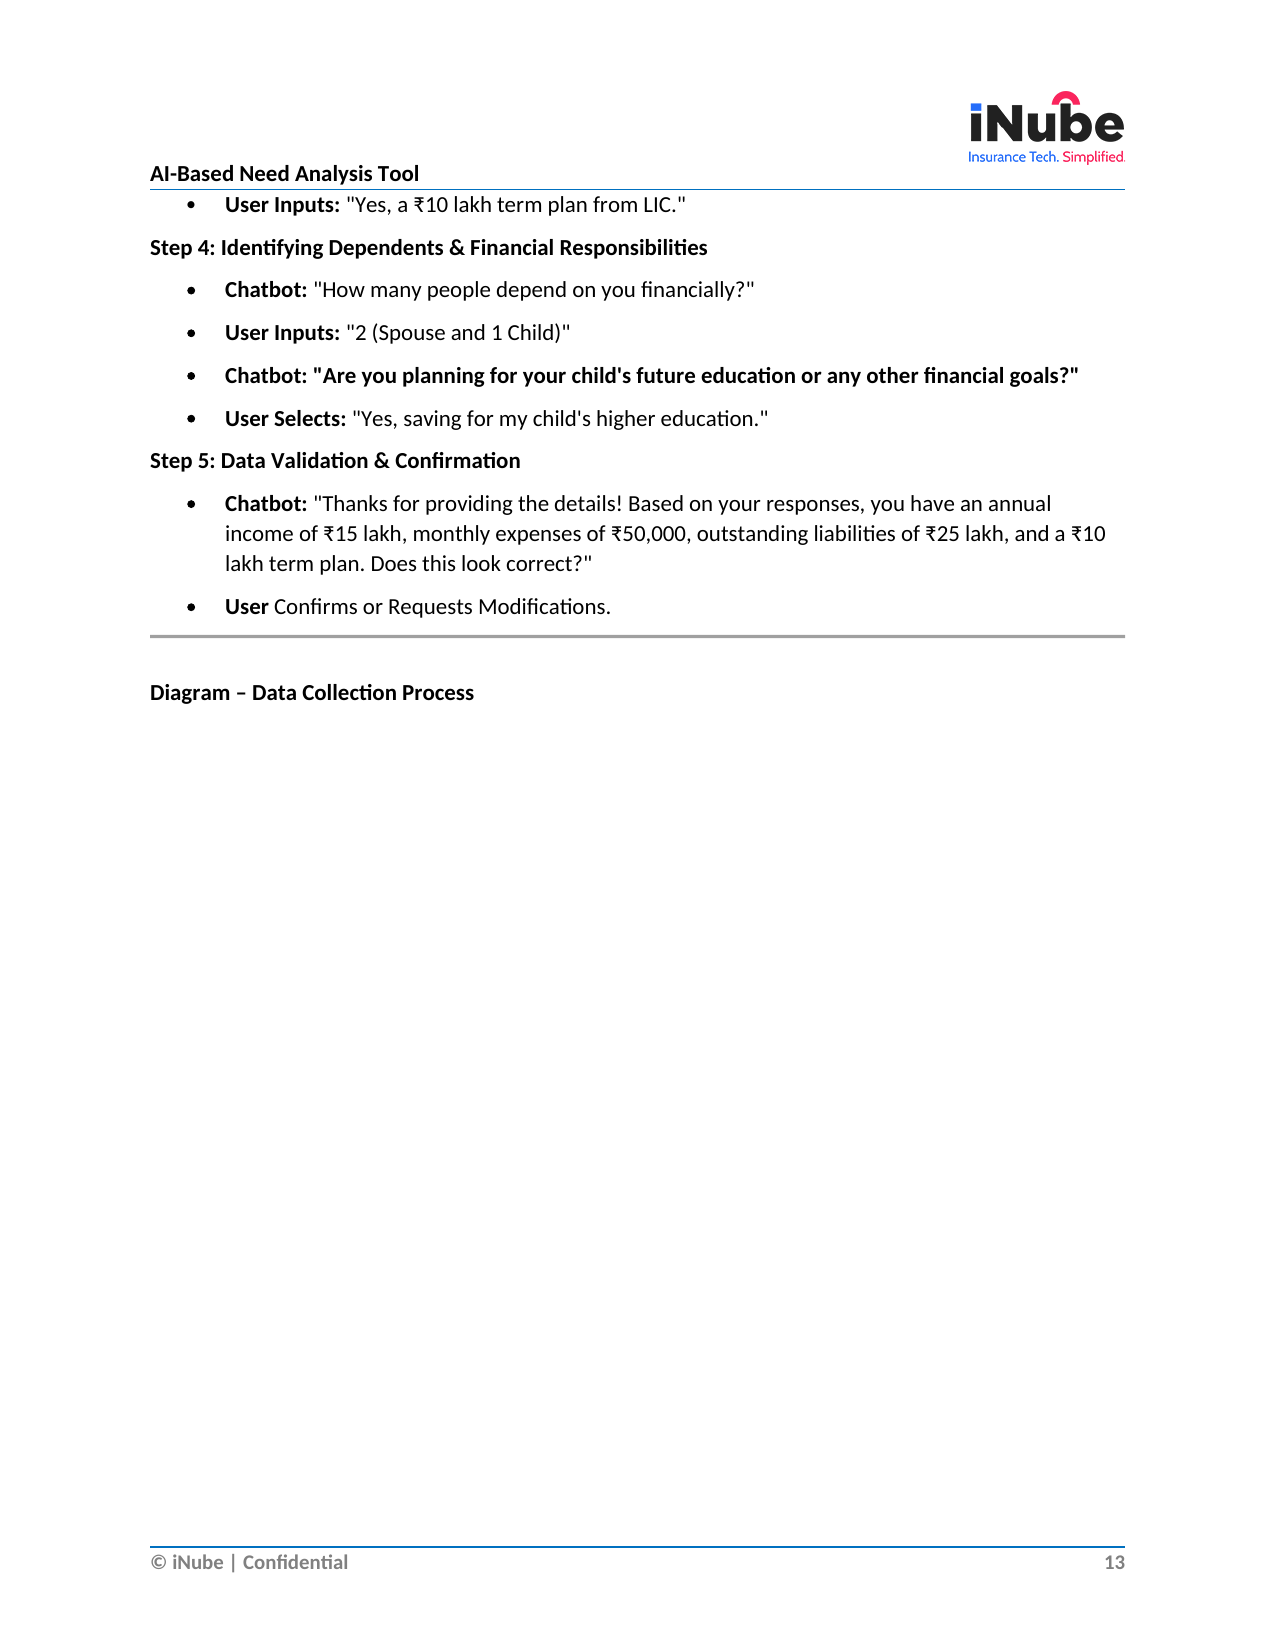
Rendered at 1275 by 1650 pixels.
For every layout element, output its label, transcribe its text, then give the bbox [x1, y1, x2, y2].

list User Confirms or Requests Modifications. [187, 592, 1125, 620]
text Step 4: Identifying Dependents & Financial Responsibilities [150, 233, 1125, 261]
list Chatbot: "Are you planning for your child's future education or any other financial goals?" [187, 361, 1125, 389]
text Step 5: Data Validation & Confirmation [150, 446, 1125, 474]
text Diagram – Data Collection Process [150, 678, 1125, 706]
list User Selects: "Yes, saving for my child's higher education." [187, 404, 1125, 432]
list User Inputs: "2 (Spouse and 1 Child)" [187, 318, 1125, 346]
list Chatbot: "How many people depend on you financially?" [187, 276, 1125, 303]
picture [968, 75, 1125, 182]
list User Inputs: "Yes, a ₹10 lakh term plan from LIC." [187, 190, 1125, 218]
list Chatbot: "Thanks for providing the details! Based on your responses, you have an annual income of ₹15 lakh, monthly expenses of ₹50,000, outstanding liabilities of ₹25 lakh, and a ₹10 lakh term plan. Does this look correct?" [187, 489, 1125, 577]
